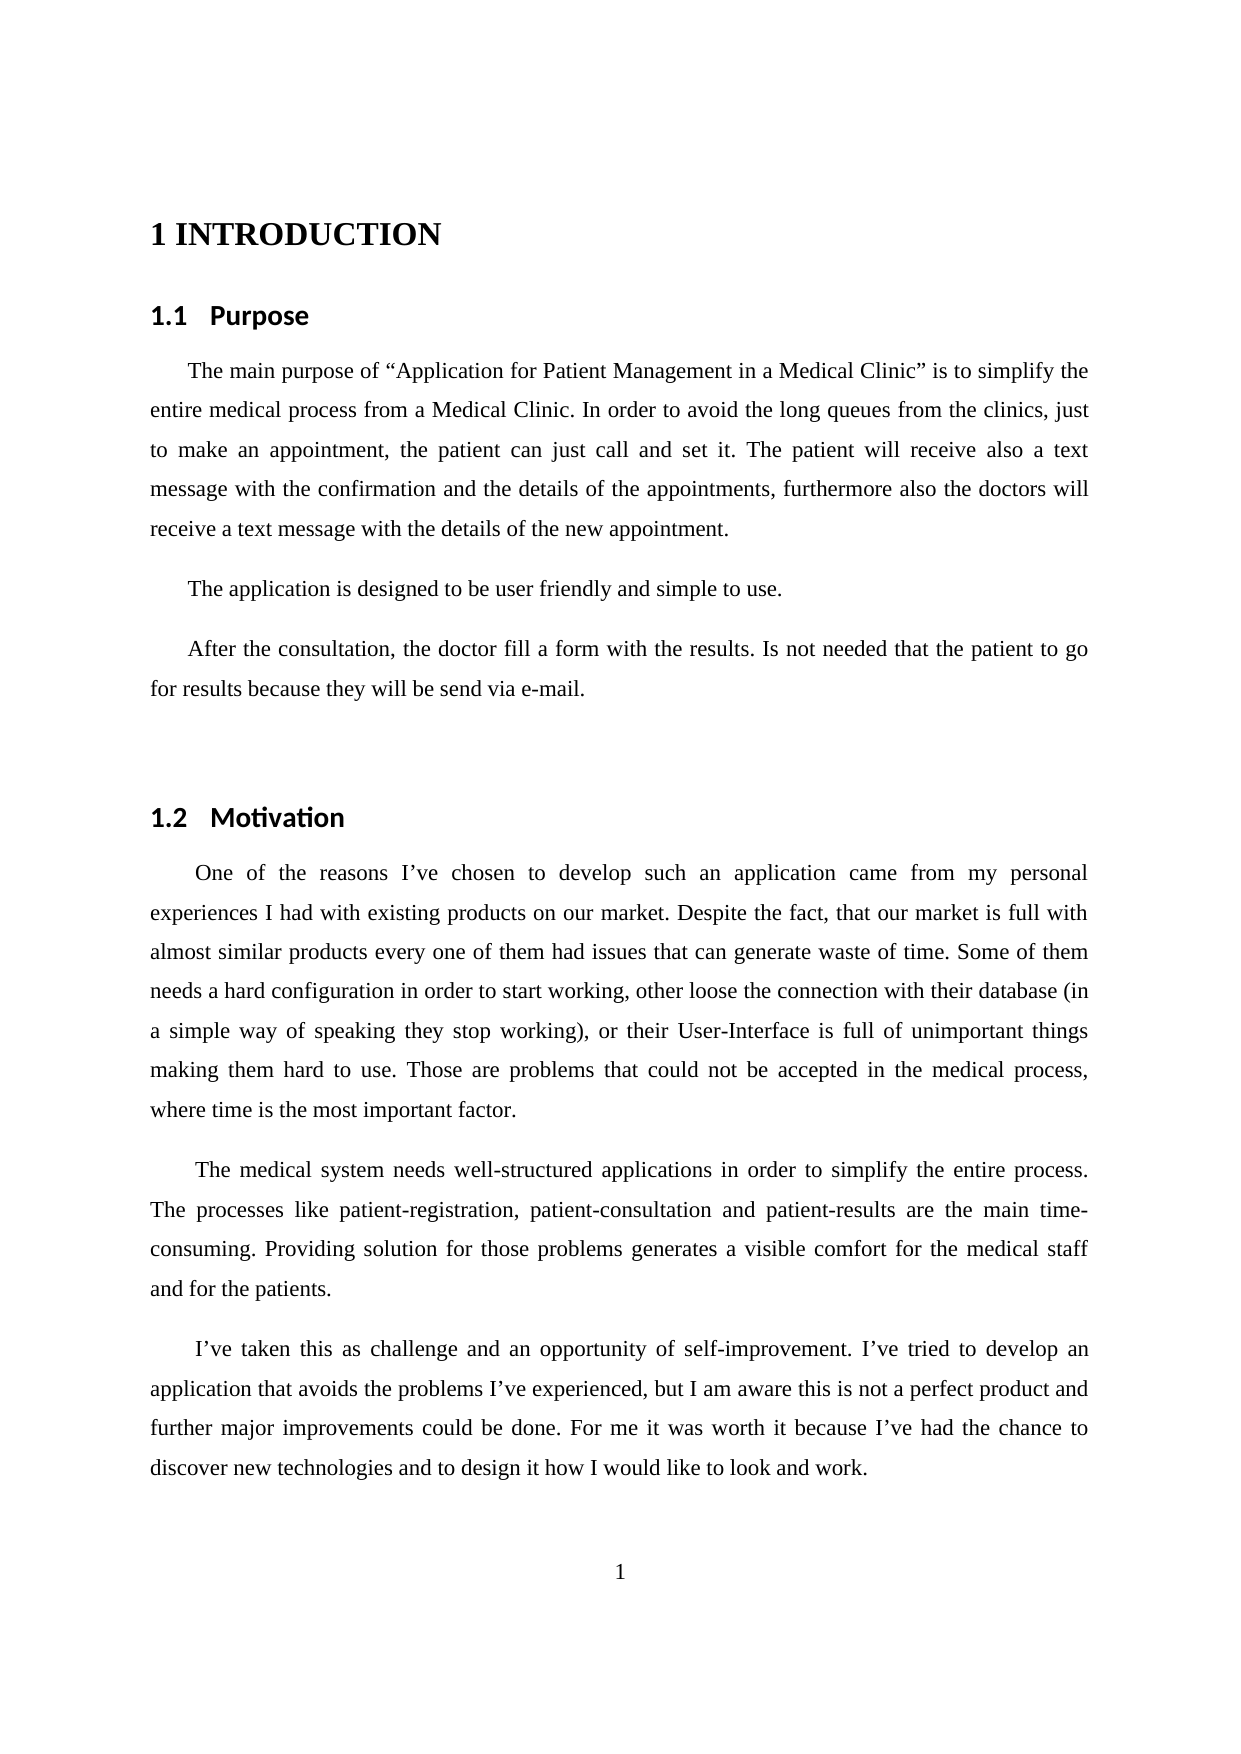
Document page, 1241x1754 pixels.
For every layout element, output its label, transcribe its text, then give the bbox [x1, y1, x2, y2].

text One of the reasons I’ve chosen to develop such an application came from my personal experiences I had with existing products on our market. Despite the fact, that our market is full with almost similar products every one of them had issues that can generate waste of time. Some of them needs a hard configuration in order to start working, other loose the connection with their database (in a simple way of speaking they stop working), or their User-Interface is full of unimportant things making them hard to use. Those are problems that could not be accepted in the medical process, where time is the most important factor. [150, 859, 1090, 1122]
subtitle Motivation [150, 799, 1090, 835]
subtitle 1 INTRODUCTION [150, 214, 1090, 253]
subtitle Purpose [150, 297, 1090, 333]
text I’ve taken this as challenge and an opportunity of self-improvement. I’ve tried to develop an application that avoids the problems I’ve experienced, but I am aware this is not a perfect product and further major improvements could be done. For me it was worth it because I’ve had the chance to discover new technologies and to design it how I would like to look and work. [150, 1335, 1090, 1480]
text The medical system needs well-structured applications in order to simplify the entire process. The processes like patient-registration, patient-consultation and patient-results are the main time-consuming. Providing solution for those problems generates a visible comfort for the medical staff and for the patients. [150, 1156, 1090, 1301]
text The application is designed to be user friendly and simple to use. [150, 575, 1090, 601]
text After the consultation, the doctor fill a form with the results. Is not needed that the patient to go for results because they will be send via e-mail. [150, 635, 1090, 701]
text The main purpose of “Application for Patient Management in a Medical Clinic” is to simplify the entire medical process from a Medical Clinic. In order to avoid the long queues from the clinics, just to make an appointment, the patient can just call and set it. The patient will receive also a text message with the confirmation and the details of the appointments, furthermore also the doctors will receive a text message with the details of the new appointment. [150, 357, 1090, 541]
